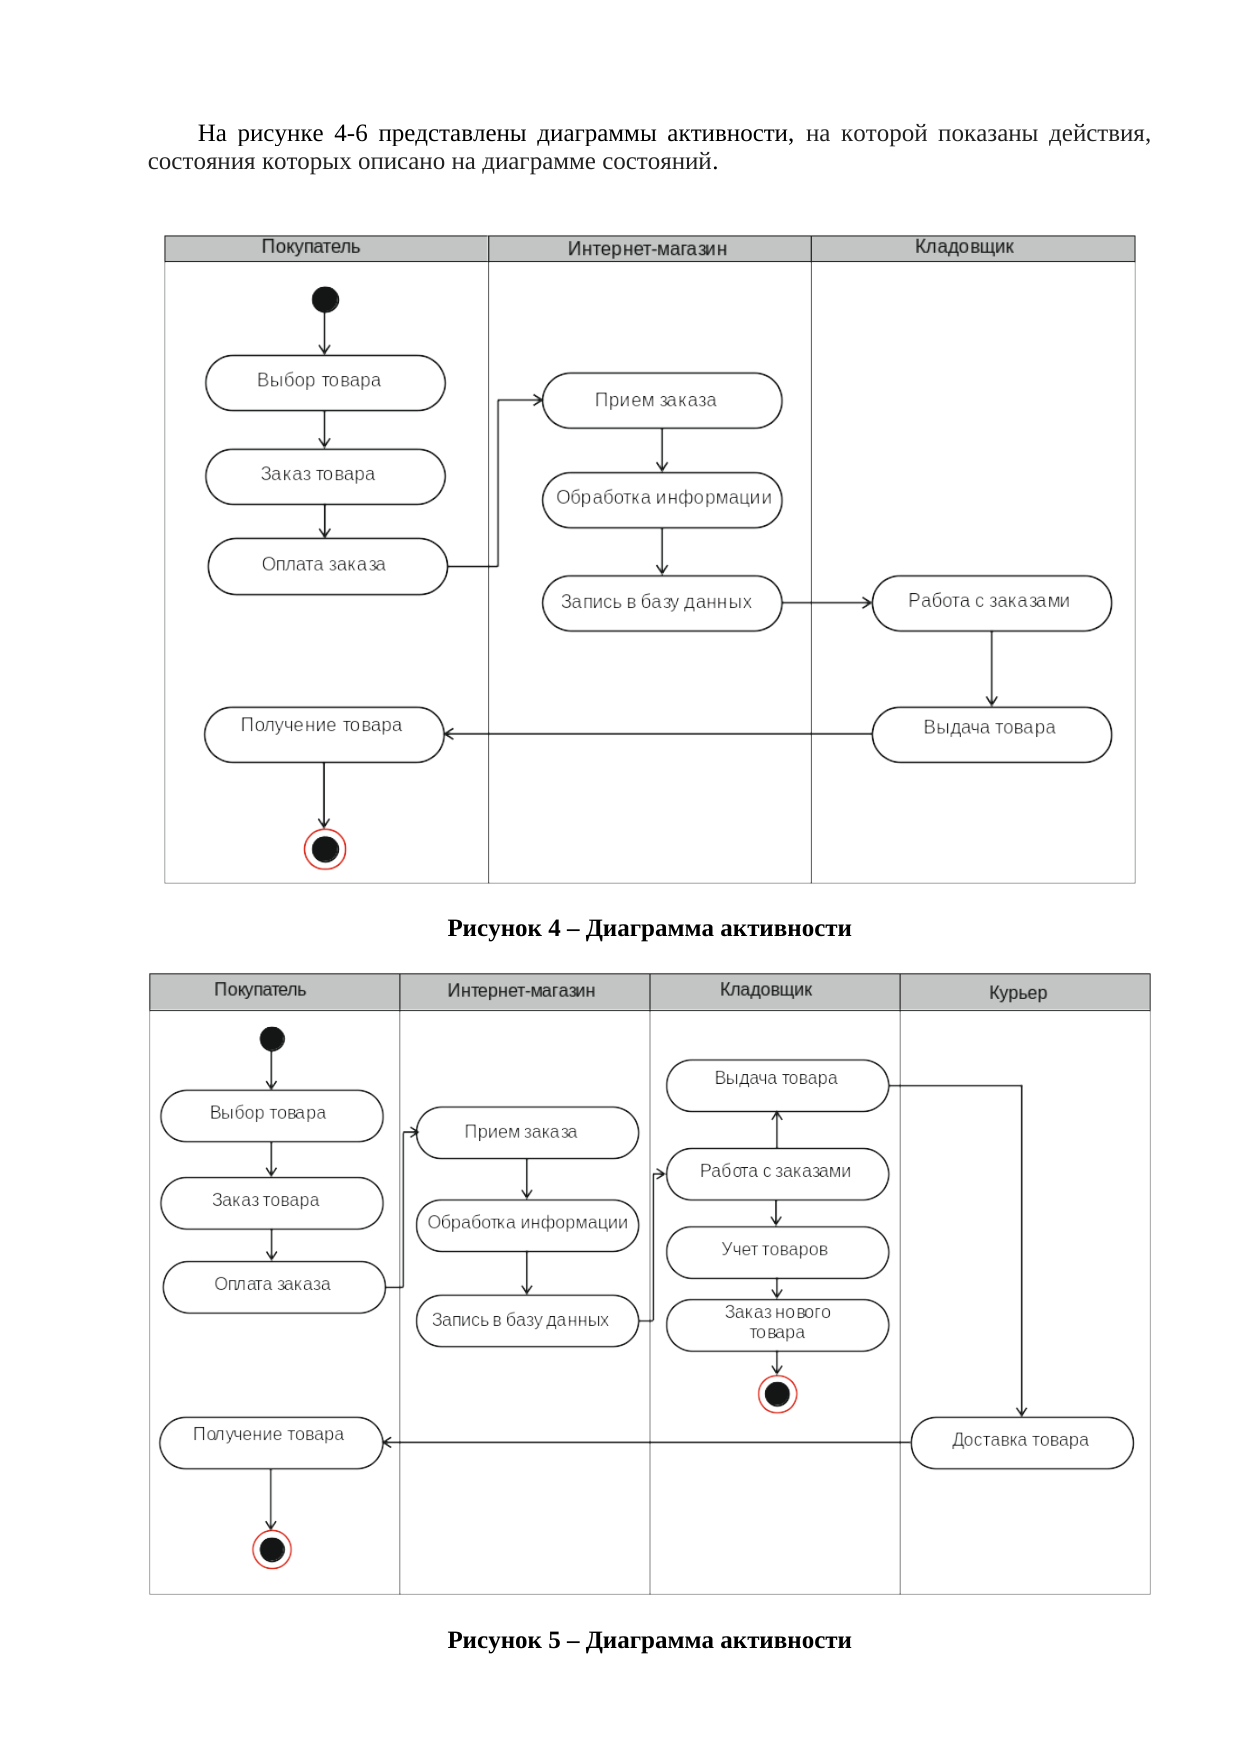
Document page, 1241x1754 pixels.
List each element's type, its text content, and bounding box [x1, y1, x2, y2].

text Рисунок 4 – Диаграмма активности [148, 913, 1152, 942]
text На рисунке 4-6 представлены диаграммы активности, на которой показаны действия, состояния которых описано на диаграмме состояний. [148, 118, 1152, 175]
text Рисунок 5 – Диаграмма активности [148, 1625, 1152, 1654]
